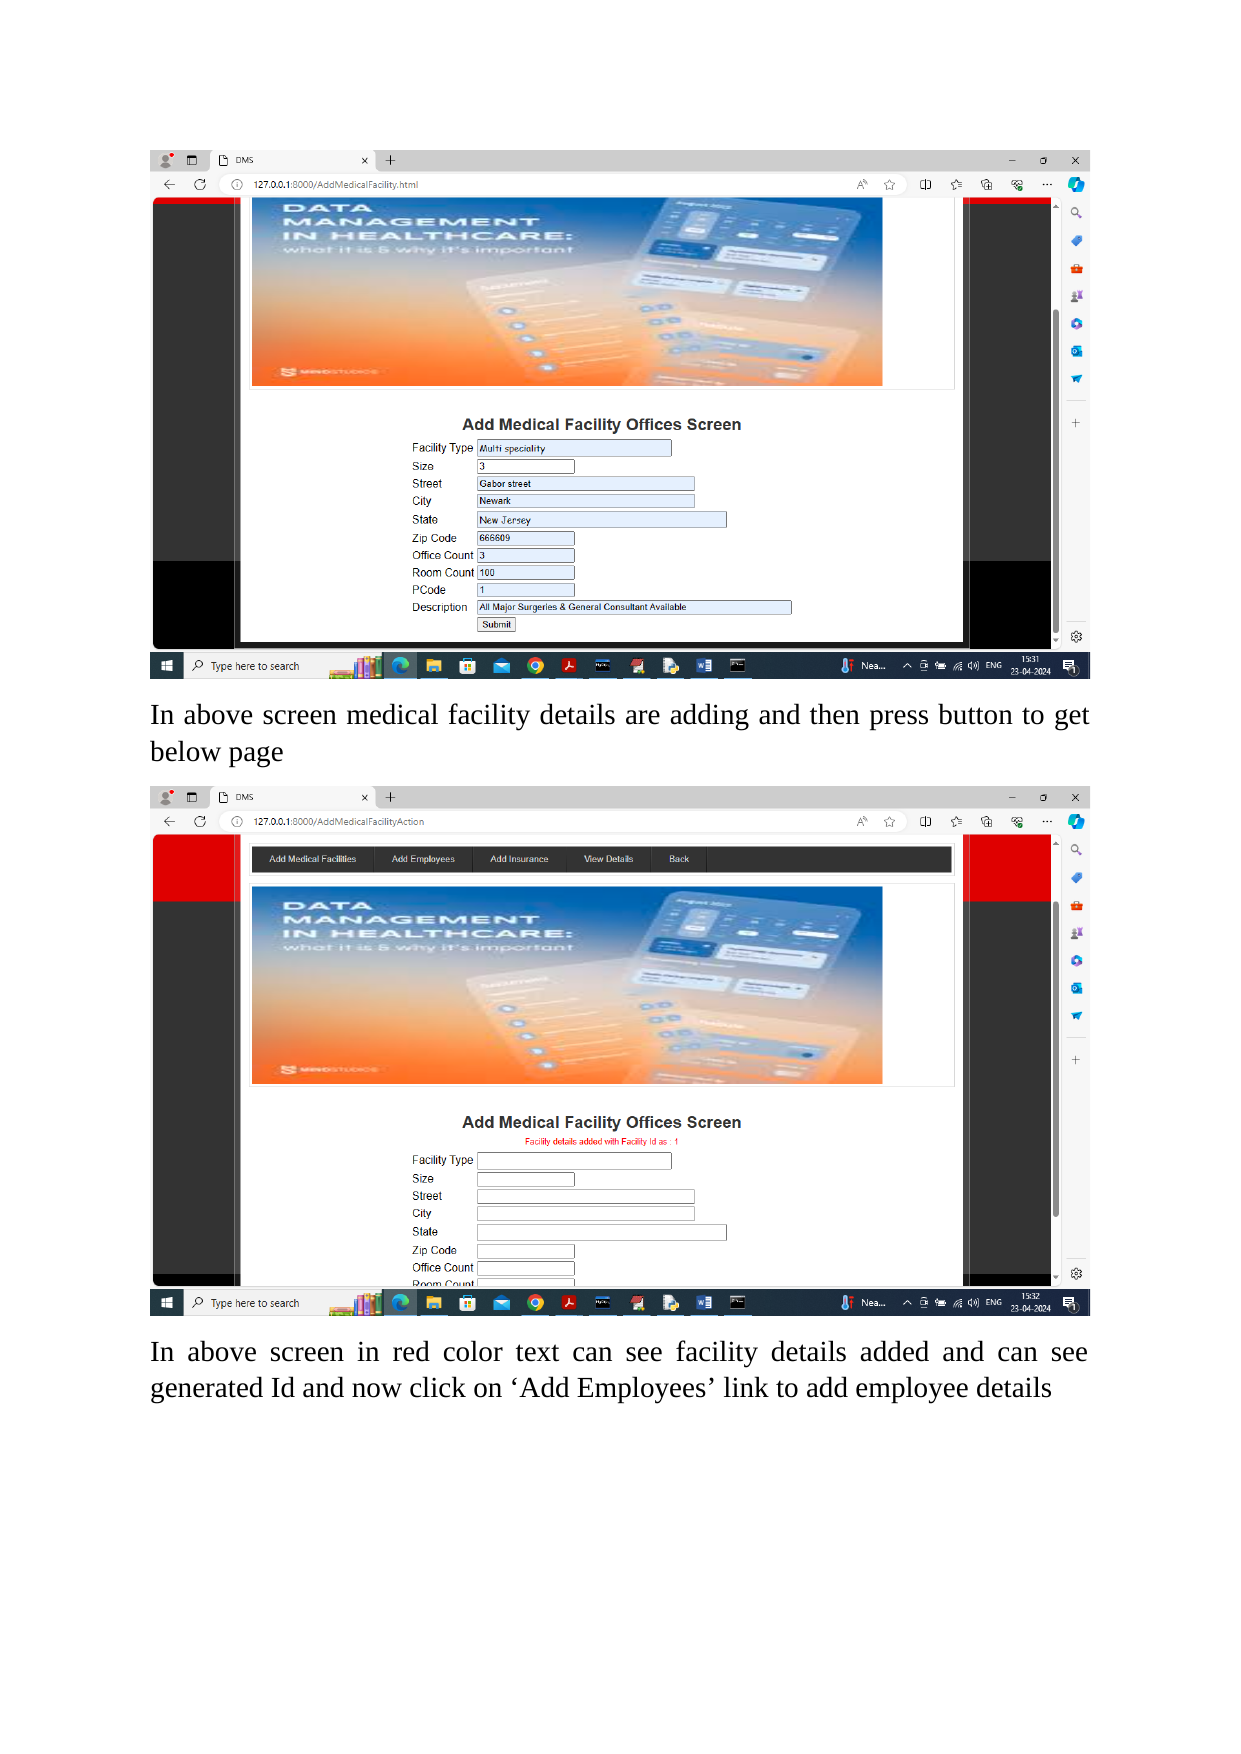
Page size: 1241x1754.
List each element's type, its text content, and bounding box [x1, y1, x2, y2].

picture [150, 150, 1091, 679]
text In above screen in red color text can see facility details added and can see generated Id and now click on ‘Add Employees’ link to add employee details [150, 1334, 1090, 1404]
picture [150, 786, 1091, 1316]
text In above screen medical facility details are adding and then press button to get below page [150, 697, 1090, 767]
